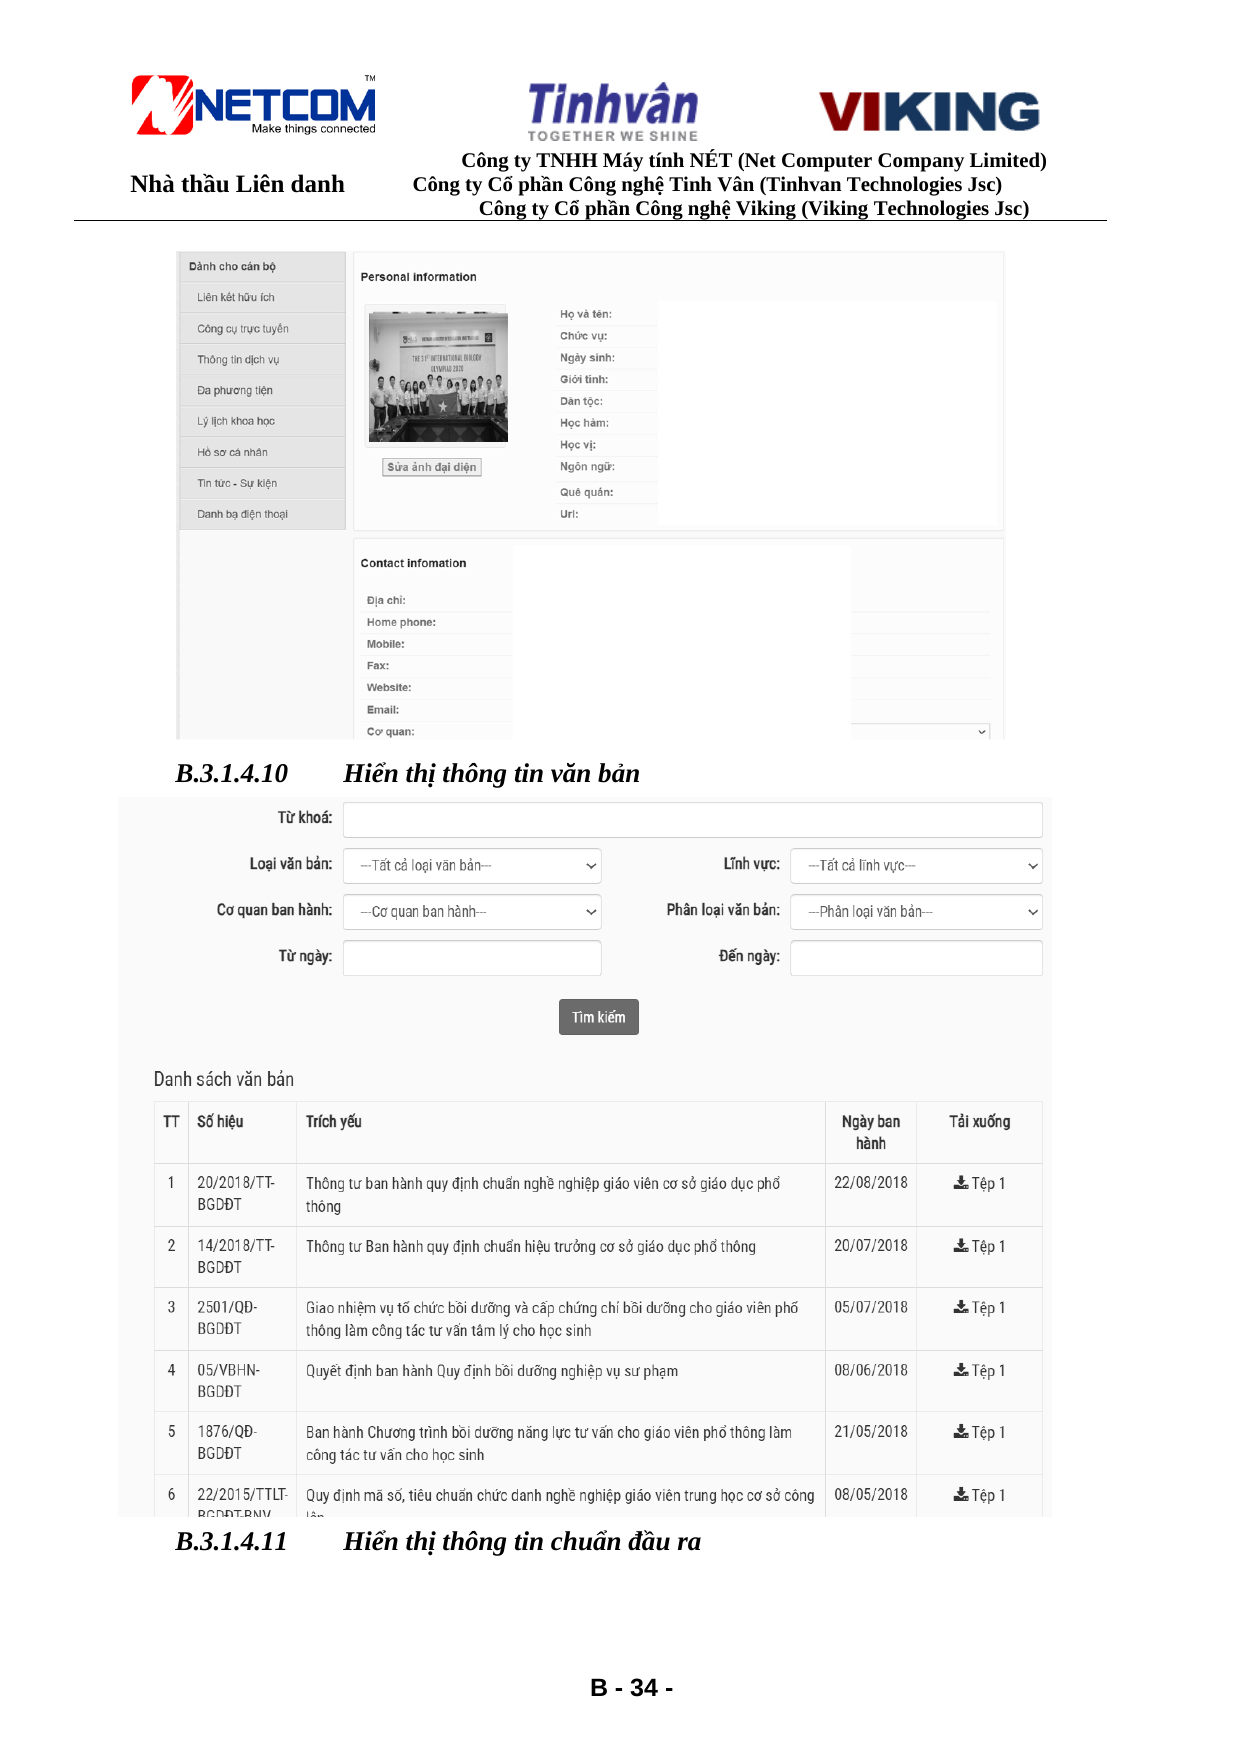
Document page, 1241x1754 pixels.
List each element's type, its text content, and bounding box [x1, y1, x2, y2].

subtitle Hiển thị thông tin văn bản [175, 757, 1063, 788]
picture [131, 75, 375, 135]
subtitle Hiển thị thông tin chuẩn đầu ra [175, 1525, 1063, 1556]
picture [528, 82, 698, 141]
picture [818, 82, 1041, 144]
